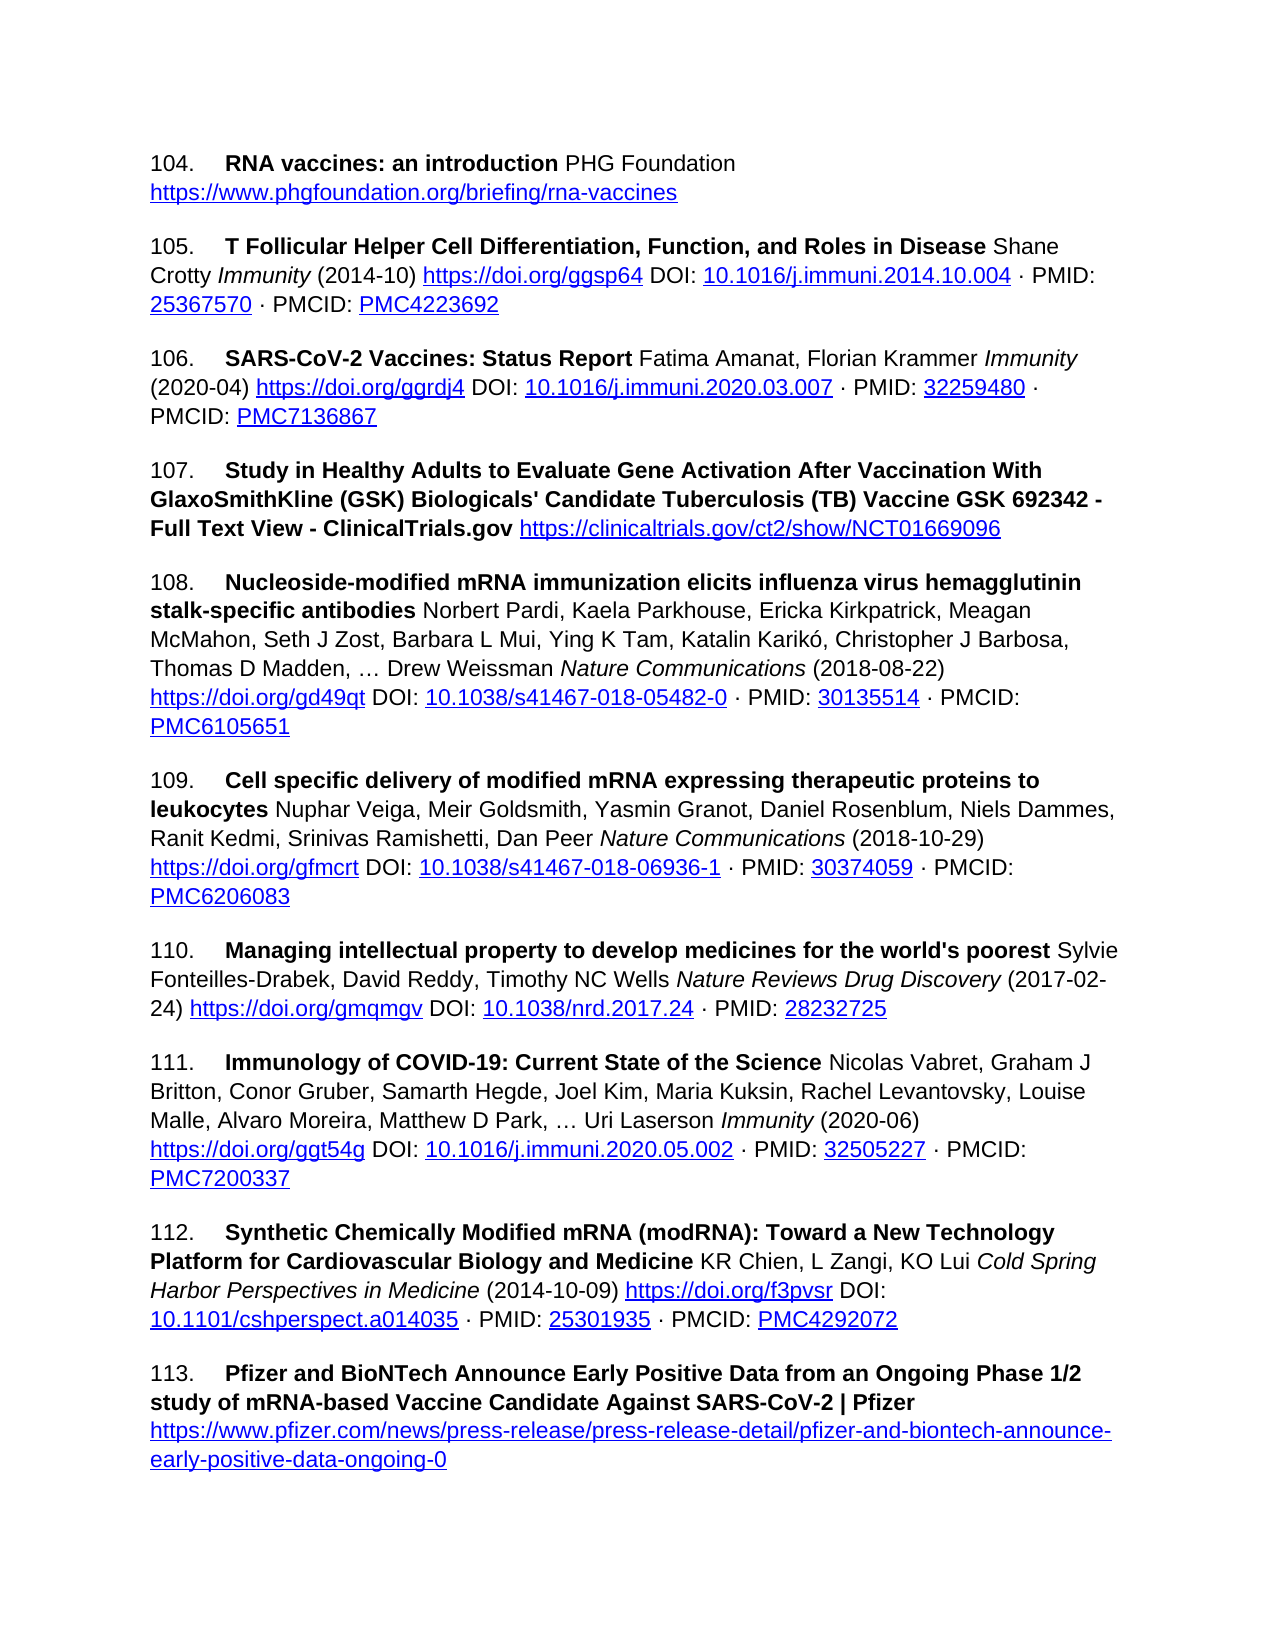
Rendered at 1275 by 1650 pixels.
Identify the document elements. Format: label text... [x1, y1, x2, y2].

text 105. T Follicular Helper Cell Differentiation, Function, and Roles in Disease Shane Crotty Immunity (2014-10) https://doi.org/ggsp64 DOI: 10.1016/j.immuni.2014.10.004 · PMID: 25367570 · PMCID: PMC4223692 [150, 233, 1125, 317]
text 111. Immunology of COVID-19: Current State of the Science Nicolas Vabret, Graham J Britton, Conor Gruber, Samarth Hegde, Joel Kim, Maria Kuksin, Rachel Levantovsky, Louise Malle, Alvaro Moreira, Matthew D Park, … Uri Laserson Immunity (2020-06) https://doi.org/ggt54g DOI: 10.1016/j.immuni.2020.05.002 · PMID: 32505227 · PMCID: PMC7200337 [150, 1049, 1125, 1191]
text 107. Study in Healthy Adults to Evaluate Gene Activation After Vaccination With GlaxoSmithKline (GSK) Biologicals' Candidate Tuberculosis (TB) Vaccine GSK 692342 - Full Text View - ClinicalTrials.gov https://clinicaltrials.gov/ct2/show/NCT01669096 [150, 457, 1125, 541]
text 113. Pfizer and BioNTech Announce Early Positive Data from an Ongoing Phase 1/2 study of mRNA-based Vaccine Candidate Against SARS-CoV-2 | Pfizer https://www.pfizer.com/news/press-release/press-release-detail/pfizer-and-biontech-announce-early-positive-data-ongoing-0 [150, 1359, 1125, 1473]
text 112. Synthetic Chemically Modified mRNA (modRNA): Toward a New Technology Platform for Cardiovascular Biology and Medicine KR Chien, L Zangi, KO Lui Cold Spring Harbor Perspectives in Medicine (2014-10-09) https://doi.org/f3pvsr DOI: 10.1101/cshperspect.a014035 · PMID: 25301935 · PMCID: PMC4292072 [150, 1219, 1125, 1332]
text 104. RNA vaccines: an introduction PHG Foundation https://www.phgfoundation.org/briefing/rna-vaccines [150, 150, 1125, 205]
text 106. SARS-CoV-2 Vaccines: Status Report Fatima Amanat, Florian Krammer Immunity (2020-04) https://doi.org/ggrdj4 DOI: 10.1016/j.immuni.2020.03.007 · PMID: 32259480 · PMCID: PMC7136867 [150, 345, 1125, 429]
text 108. Nucleoside-modified mRNA immunization elicits influenza virus hemagglutinin stalk-specific antibodies Norbert Pardi, Kaela Parkhouse, Ericka Kirkpatrick, Meagan McMahon, Seth J Zost, Barbara L Mui, Ying K Tam, Katalin Karikó, Christopher J Barbosa, Thomas D Madden, … Drew Weissman Nature Communications (2018-08-22) https://doi.org/gd49qt DOI: 10.1038/s41467-018-05482-0 · PMID: 30135514 · PMCID: PMC6105651 [150, 568, 1125, 740]
text 110. Managing intellectual property to develop medicines for the world's poorest Sylvie Fonteilles-Drabek, David Reddy, Timothy NC Wells Nature Reviews Drug Discovery (2017-02-24) https://doi.org/gmqmgv DOI: 10.1038/nrd.2017.24 · PMID: 28232725 [150, 937, 1125, 1021]
text 109. Cell specific delivery of modified mRNA expressing therapeutic proteins to leukocytes Nuphar Veiga, Meir Goldsmith, Yasmin Granot, Daniel Rosenblum, Niels Dammes, Ranit Kedmi, Srinivas Ramishetti, Dan Peer Nature Communications (2018-10-29) https://doi.org/gfmcrt DOI: 10.1038/s41467-018-06936-1 · PMID: 30374059 · PMCID: PMC6206083 [150, 767, 1125, 909]
